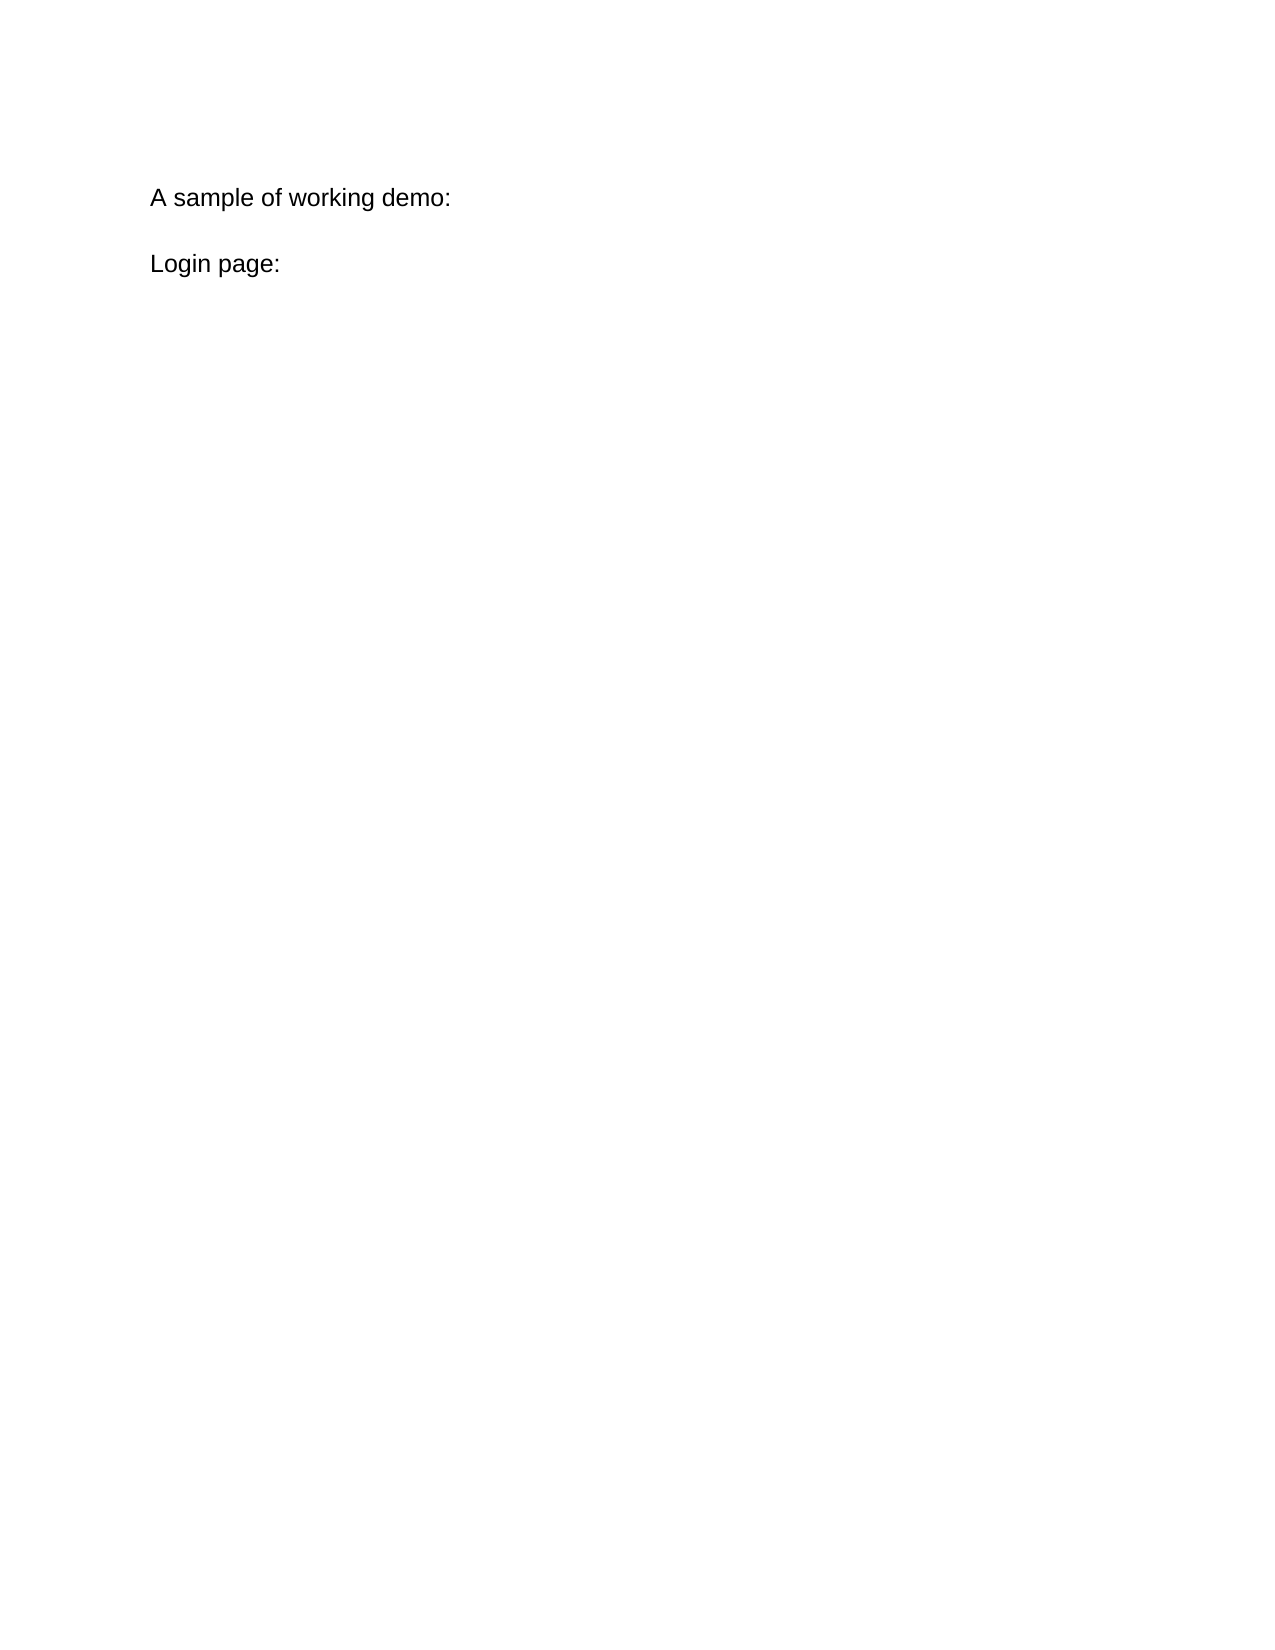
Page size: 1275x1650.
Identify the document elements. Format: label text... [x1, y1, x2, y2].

text A sample of working demo: [150, 183, 1125, 212]
text Login page: [150, 249, 1125, 278]
